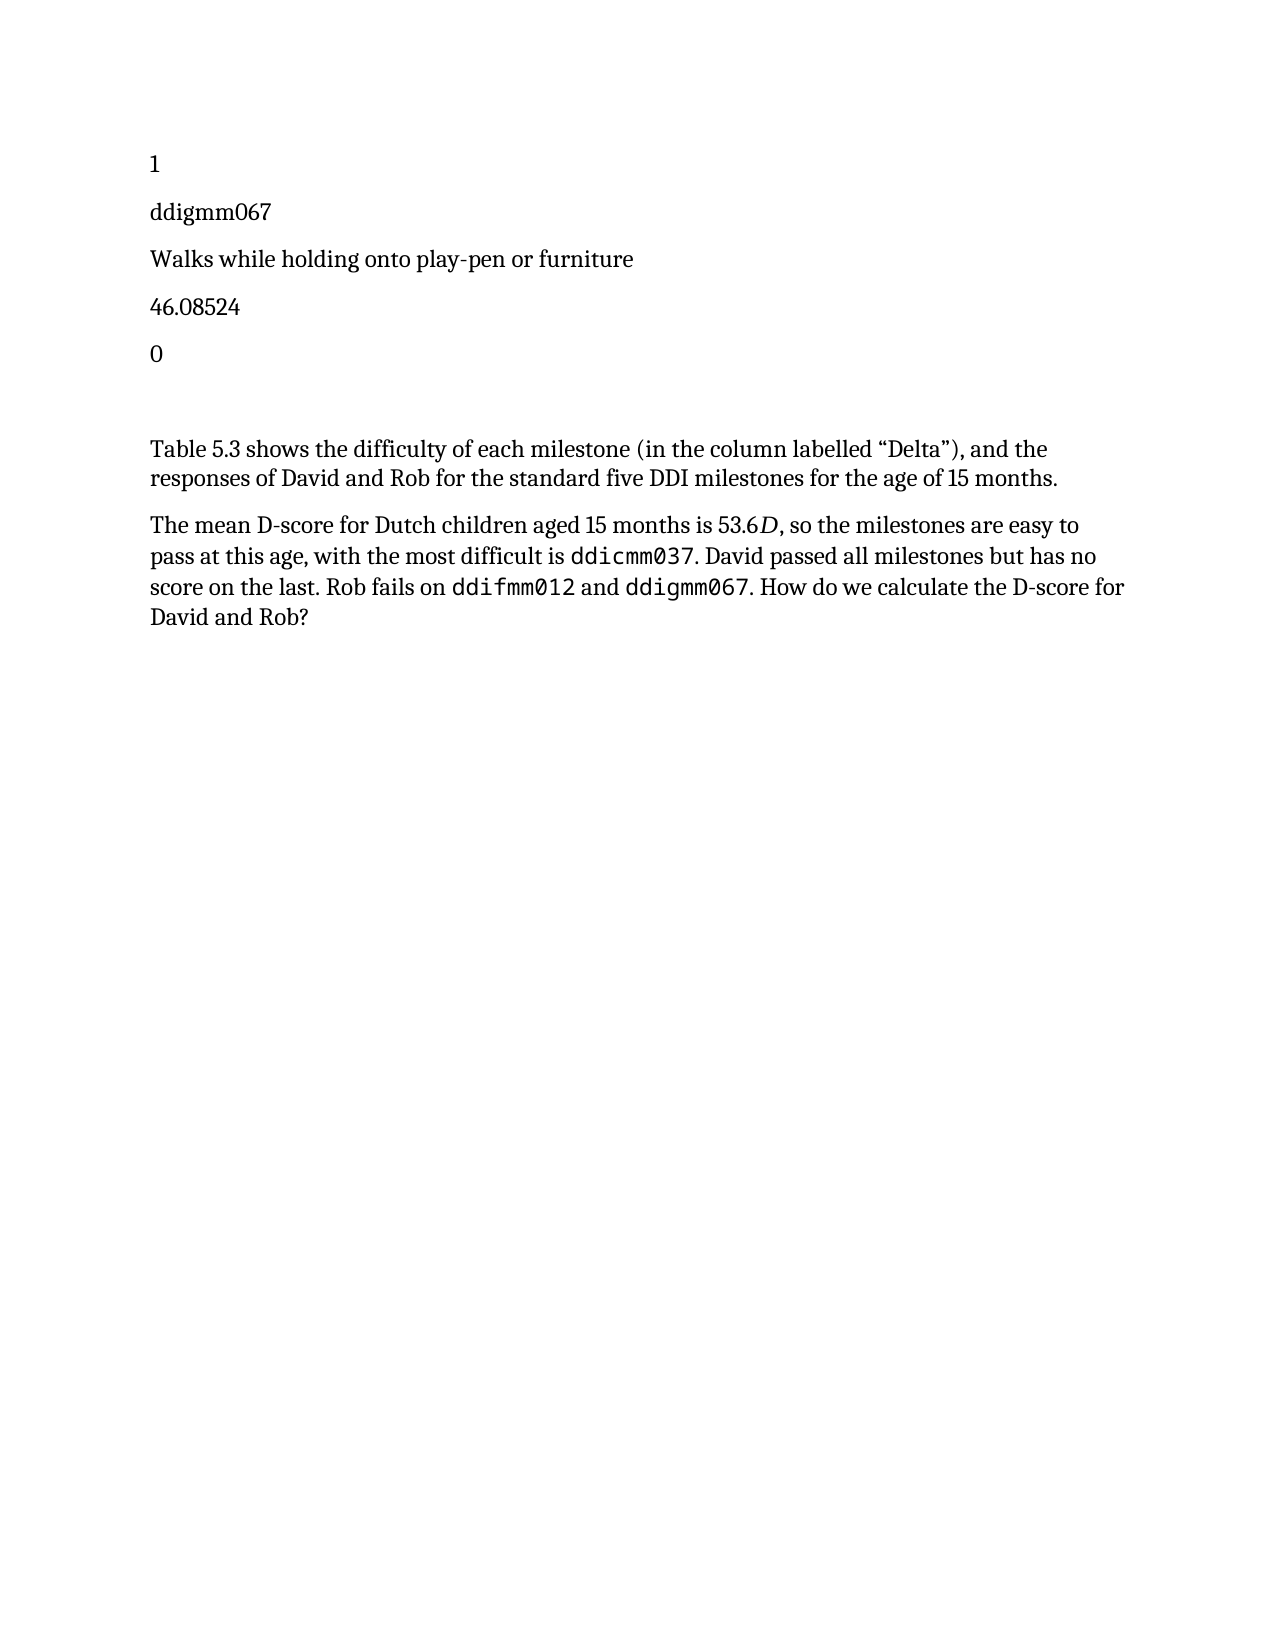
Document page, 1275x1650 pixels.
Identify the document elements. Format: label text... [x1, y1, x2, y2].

text 0 [150, 340, 1125, 369]
text Walks while holding onto play-pen or furniture [150, 245, 1125, 274]
text 1 [150, 150, 1125, 179]
text Table 5.3 shows the difficulty of each milestone (in the column labelled “Delta”), and the responses of David and Rob for the standard five DDI milestones for the age of 15 months. [150, 435, 1125, 492]
text 46.08524 [150, 292, 1125, 321]
text ddigmm067 [150, 197, 1125, 226]
text The mean D-score for Dutch children aged 15 months is 53.6, so the milestones are easy to pass at this age, with the most difficult is ddicmm037. David passed all milestones but has no score on the last. Rob fails on ddifmm012 and ddigmm067. How do we calculate the D-score for David and Rob? [150, 511, 1125, 631]
